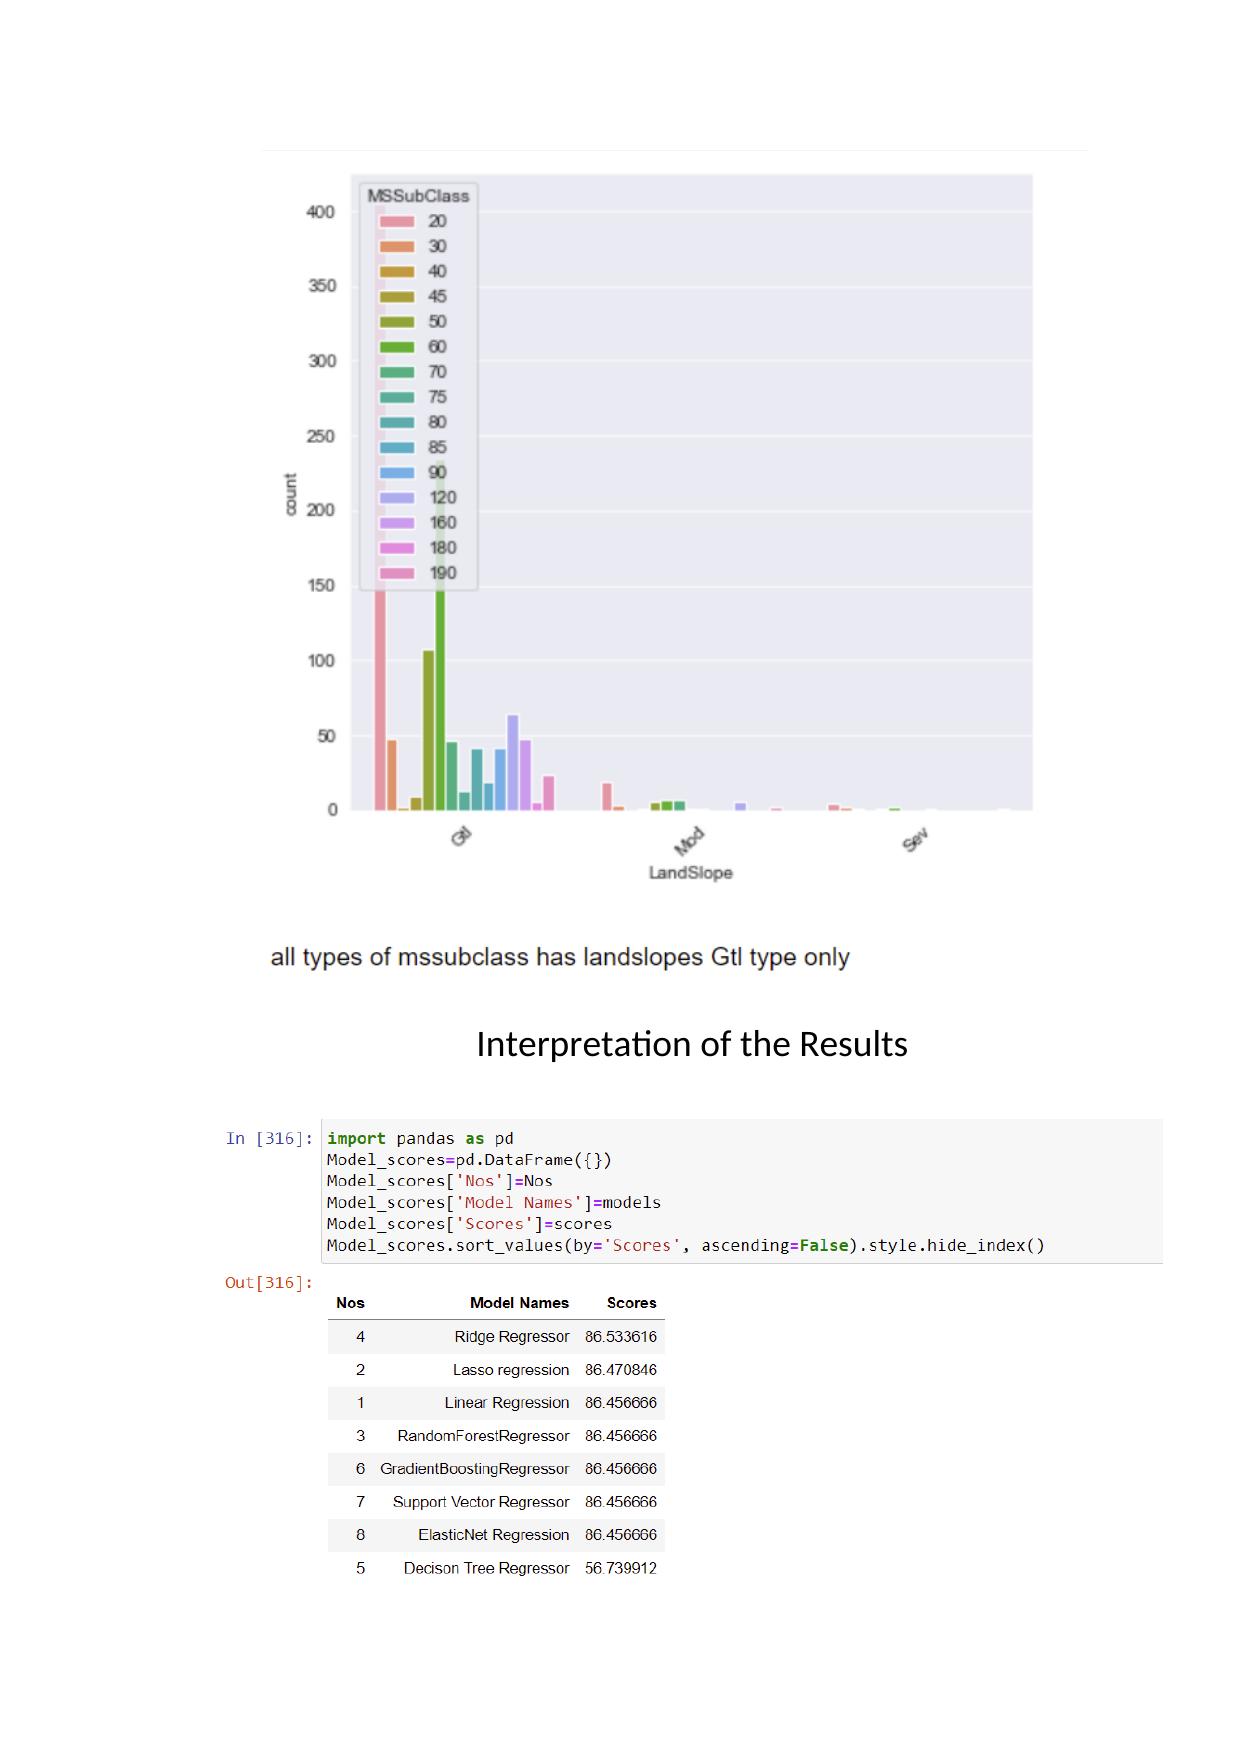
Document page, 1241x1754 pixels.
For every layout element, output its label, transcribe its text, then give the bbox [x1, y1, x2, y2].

list Interpretation of the Results [223, 1020, 1090, 1066]
picture [147, 150, 1088, 1002]
picture [222, 1119, 1163, 1600]
